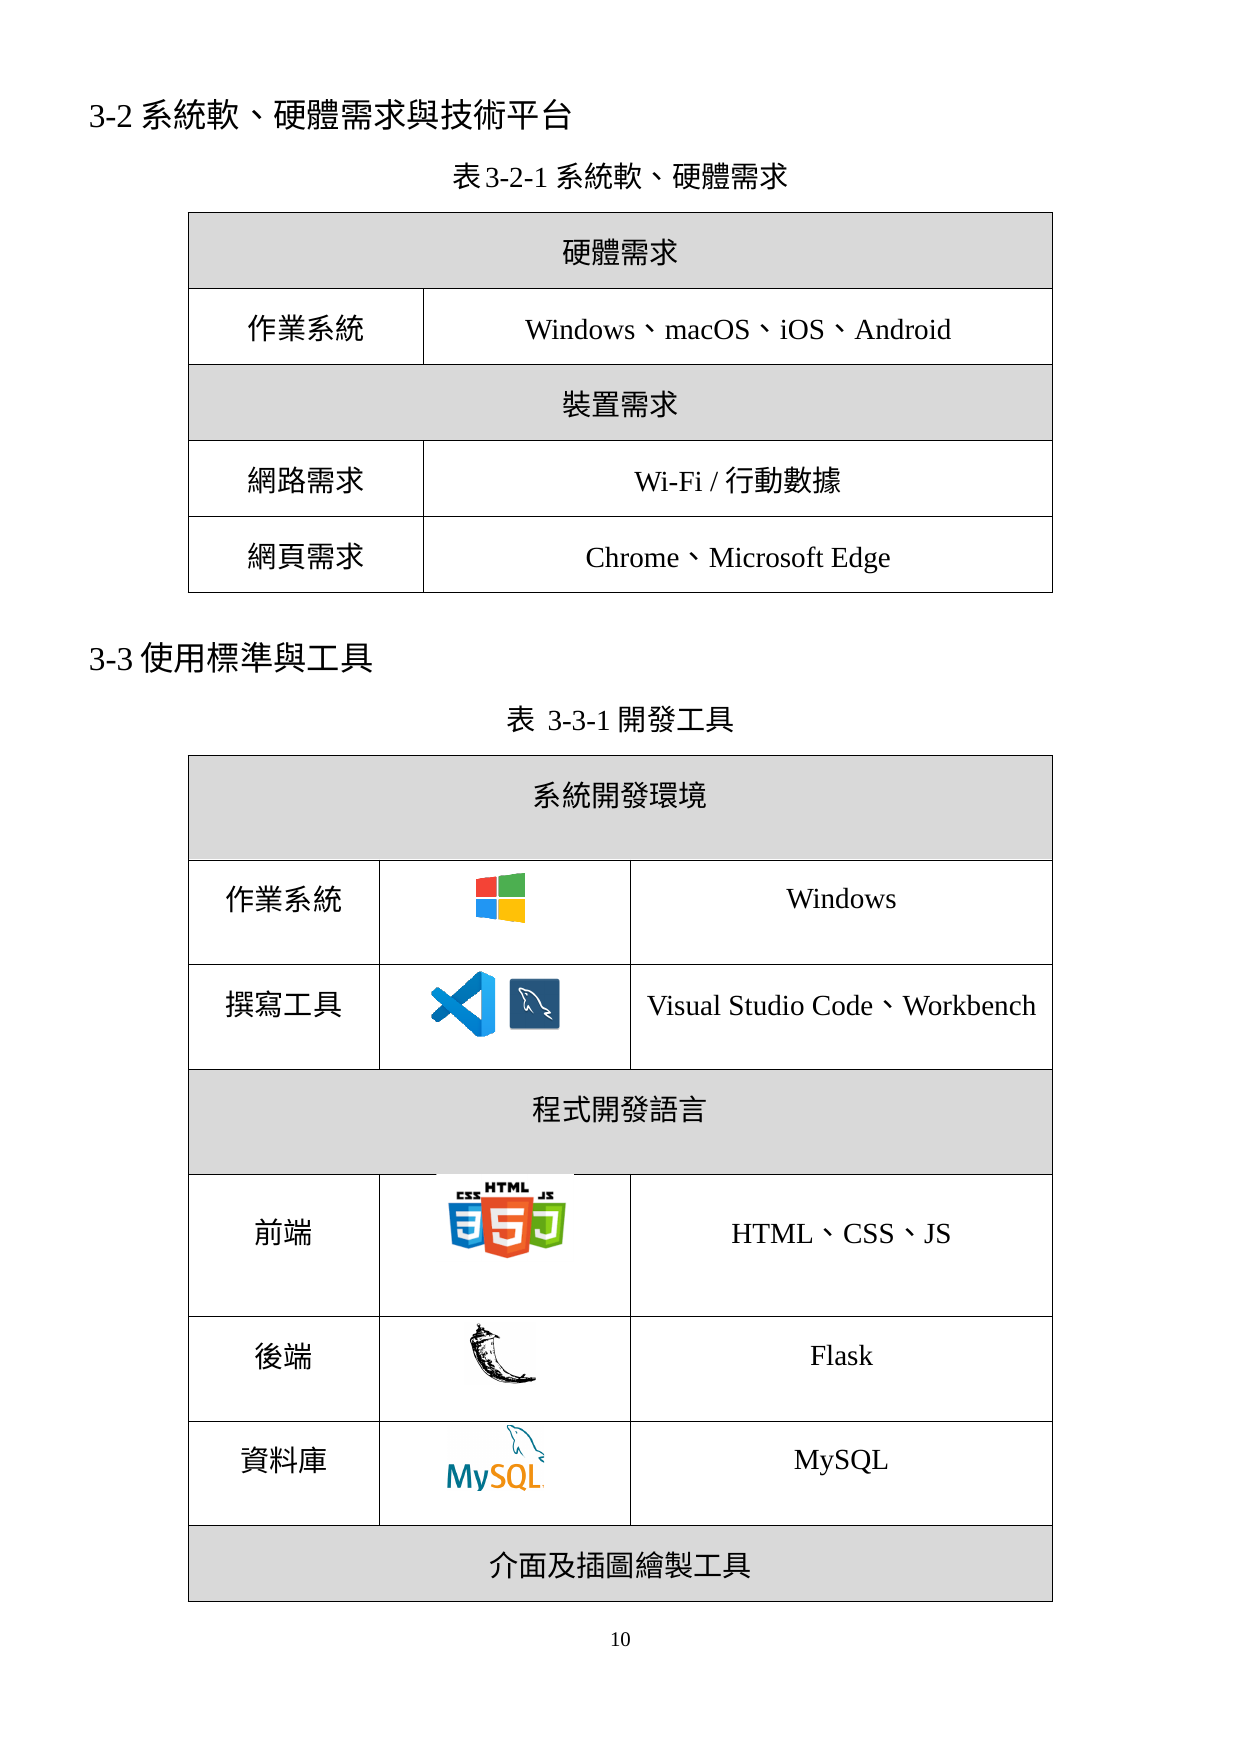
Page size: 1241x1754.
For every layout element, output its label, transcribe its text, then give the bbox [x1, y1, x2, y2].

table_cell Chrome、Microsoft Edge [424, 517, 1052, 592]
picture [506, 976, 561, 1030]
table_cell [380, 1317, 630, 1421]
table_cell 後端 [189, 1317, 379, 1421]
picture [429, 969, 496, 1036]
picture [463, 1322, 536, 1385]
text 3-3使用標準與工具 [89, 632, 1152, 680]
table_cell [380, 965, 630, 1069]
table_cell MySQL [631, 1422, 1052, 1525]
table_header 系統開發環境 [189, 756, 1052, 859]
picture [474, 871, 525, 921]
table_cell 裝置需求 [189, 365, 1052, 440]
table_cell HTML、CSS、JS [631, 1175, 1052, 1316]
text 表 43-3-1 開發工具 [89, 680, 1152, 755]
table_cell Flask [631, 1317, 1052, 1421]
text 3-2系統軟、硬體需求與技術平台 [88, 89, 1152, 137]
table_cell [380, 1175, 630, 1316]
table_cell 撰寫工具 [189, 965, 379, 1069]
table_header 硬體需求 [189, 213, 1052, 288]
table_cell 作業系統 [189, 289, 423, 364]
table_cell 網頁需求 [189, 517, 423, 592]
table_cell Visual Studio Code、Workbench [631, 965, 1052, 1069]
table_cell 介面及插圖繪製工具 [189, 1526, 1052, 1601]
table_cell 前端 [189, 1175, 379, 1316]
table_cell 網路需求 [189, 441, 423, 516]
table_cell 資料庫 [189, 1422, 379, 1525]
table_cell Windows、macOS、iOS、Android [424, 289, 1052, 364]
table_cell 程式開發語言 [189, 1070, 1052, 1174]
table_cell 作業系統 [189, 861, 379, 964]
text 表 3-2-1 系統軟、硬體需求 [89, 137, 1152, 212]
table_cell Windows [631, 861, 1052, 964]
table_cell [380, 861, 630, 964]
table_cell [380, 1422, 630, 1525]
table_cell Wi-Fi / 行動數據 [424, 441, 1052, 516]
picture [447, 1425, 545, 1491]
picture [436, 1174, 574, 1262]
